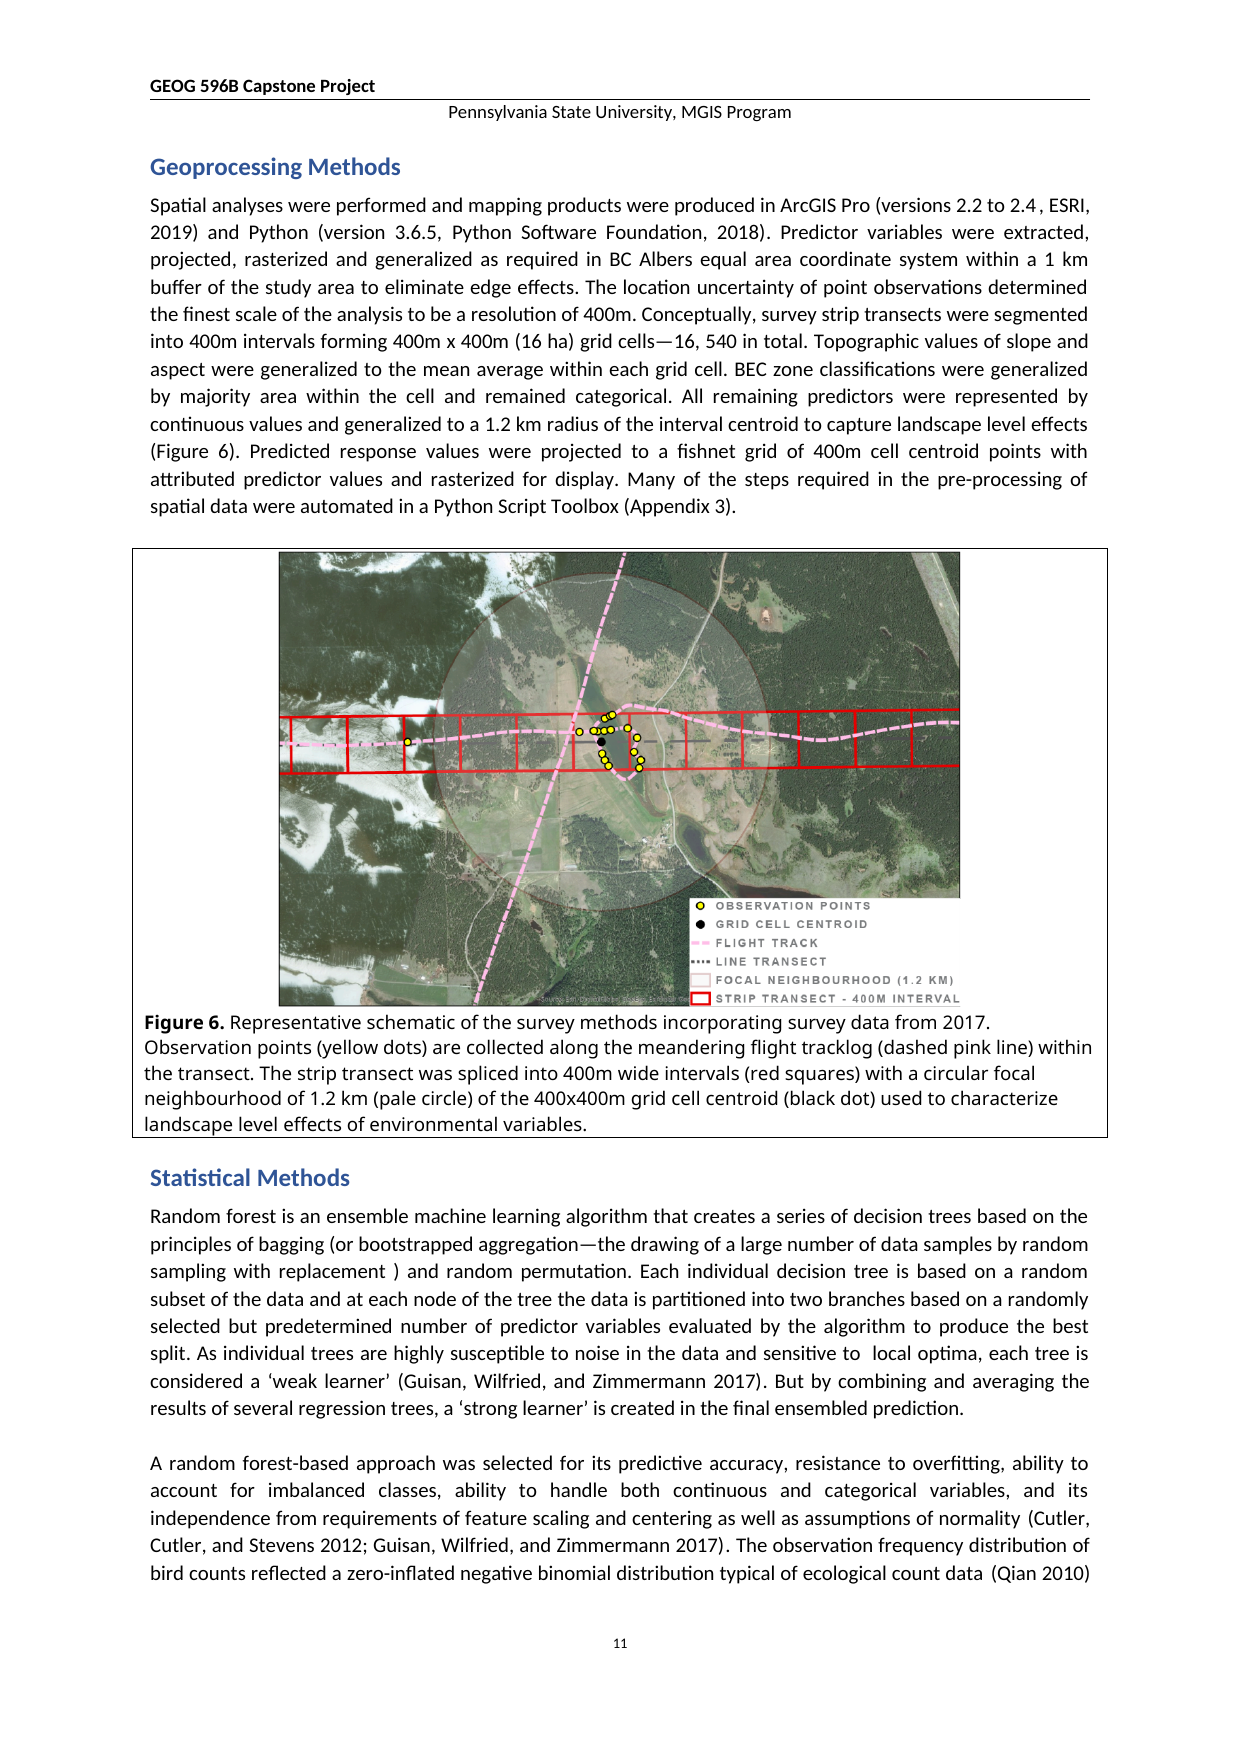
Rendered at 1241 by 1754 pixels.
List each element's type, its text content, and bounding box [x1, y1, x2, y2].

text Random forest is an ensemble machine learning algorithm that creates a series of decision trees based on the principles of bagging (or bootstrapped aggregation—the drawing of a large number of data samples by random sampling with replacement ) and random permutation. Each individual decision tree is based on a random subset of the data and at each node of the tree the data is partitioned into two branches based on a randomly selected but predetermined number of predictor variables evaluated by the algorithm to produce the best split. As individual trees are highly susceptible to noise in the data and sensitive to local optima, each tree is considered a ‘weak learner’ (Guisan, Wilfried, and Zimmermann 2017). But by combining and averaging the results of several regression trees, a ‘strong learner’ is created in the final ensembled prediction. [150, 1203, 1090, 1421]
text Geoprocessing Methods [150, 151, 1090, 181]
text Statistical Methods [150, 1163, 1090, 1193]
table_header Figure 6. Representative schematic of the survey methods incorporating survey data from 2017. Observation points (yellow dots) are collected along the meandering flight tracklog (dashed pink line) within the transect. The strip transect was spliced into 400m wide intervals (red squares) with a circular focal neighbourhood of 1.2 km (pale circle) of the 400x400m grid cell centroid (black dot) used to characterize landscape level effects of environmental variables. [133, 549, 1107, 1137]
text Spatial analyses were performed and mapping products were produced in ArcGIS Pro (versions 2.2 to 2.4, ESRI, 2019) and Python (version 3.6.5, Python Software Foundation, 2018). Predictor variables were extracted, projected, rasterized and generalized as required in BC Albers equal area coordinate system within a 1 km buffer of the study area to eliminate edge effects. The location uncertainty of point observations determined the finest scale of the analysis to be a resolution of 400m. Conceptually, survey strip transects were segmented into 400m intervals forming 400m x 400m (16 ha) grid cells—16, 540 in total. Topographic values of slope and aspect were generalized to the mean average within each grid cell. BEC zone classifications were generalized by majority area within the cell and remained categorical. All remaining predictors were represented by continuous values and generalized to a 1.2 km radius of the interval centroid to capture landscape level effects (Figure 6). Predicted response values were projected to a fishnet grid of 400m cell centroid points with attributed predictor values and rasterized for display. Many of the steps required in the pre-processing of spatial data were automated in a Python Script Toolbox (Appendix 3). [150, 192, 1090, 518]
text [150, 1450, 1090, 1585]
picture [276, 548, 964, 1009]
